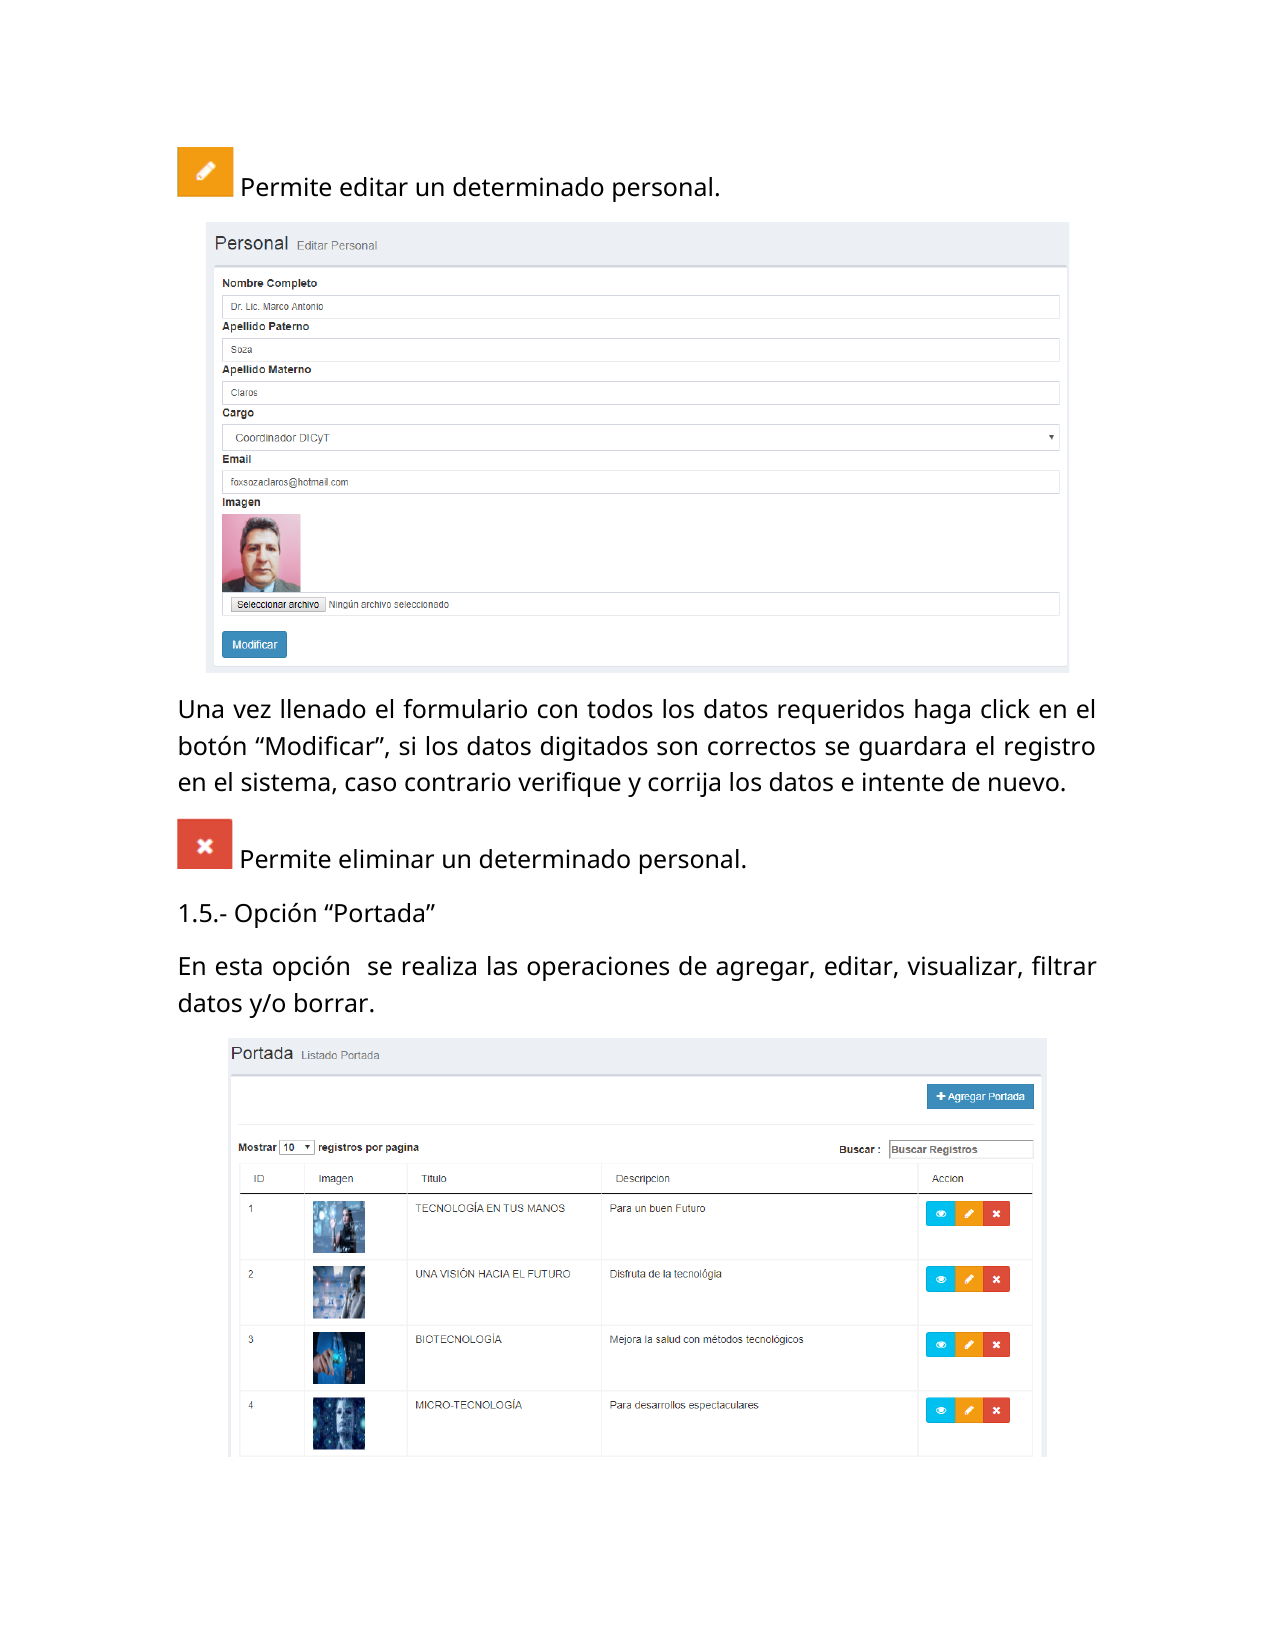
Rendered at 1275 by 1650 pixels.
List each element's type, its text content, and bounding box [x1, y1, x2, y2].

picture [228, 1038, 1047, 1457]
text En esta opción se realiza las operaciones de agregar, editar, visualizar, filtrar datos y/o borrar. [177, 949, 1098, 1019]
picture [205, 222, 1070, 673]
text Permite editar un determinado personal. [177, 148, 1098, 203]
text Permite eliminar un determinado personal. [177, 818, 1098, 876]
picture [177, 818, 233, 869]
text 1.5.- Opción “Portada” [177, 895, 1098, 929]
text Una vez llenado el formulario con todos los datos requeridos haga click en el botón “Modificar”, si los datos digitados son correctos se guardara el registro en el sistema, caso contrario verifique y corrija los datos e intente de nuevo. [177, 692, 1098, 799]
picture [177, 147, 234, 197]
